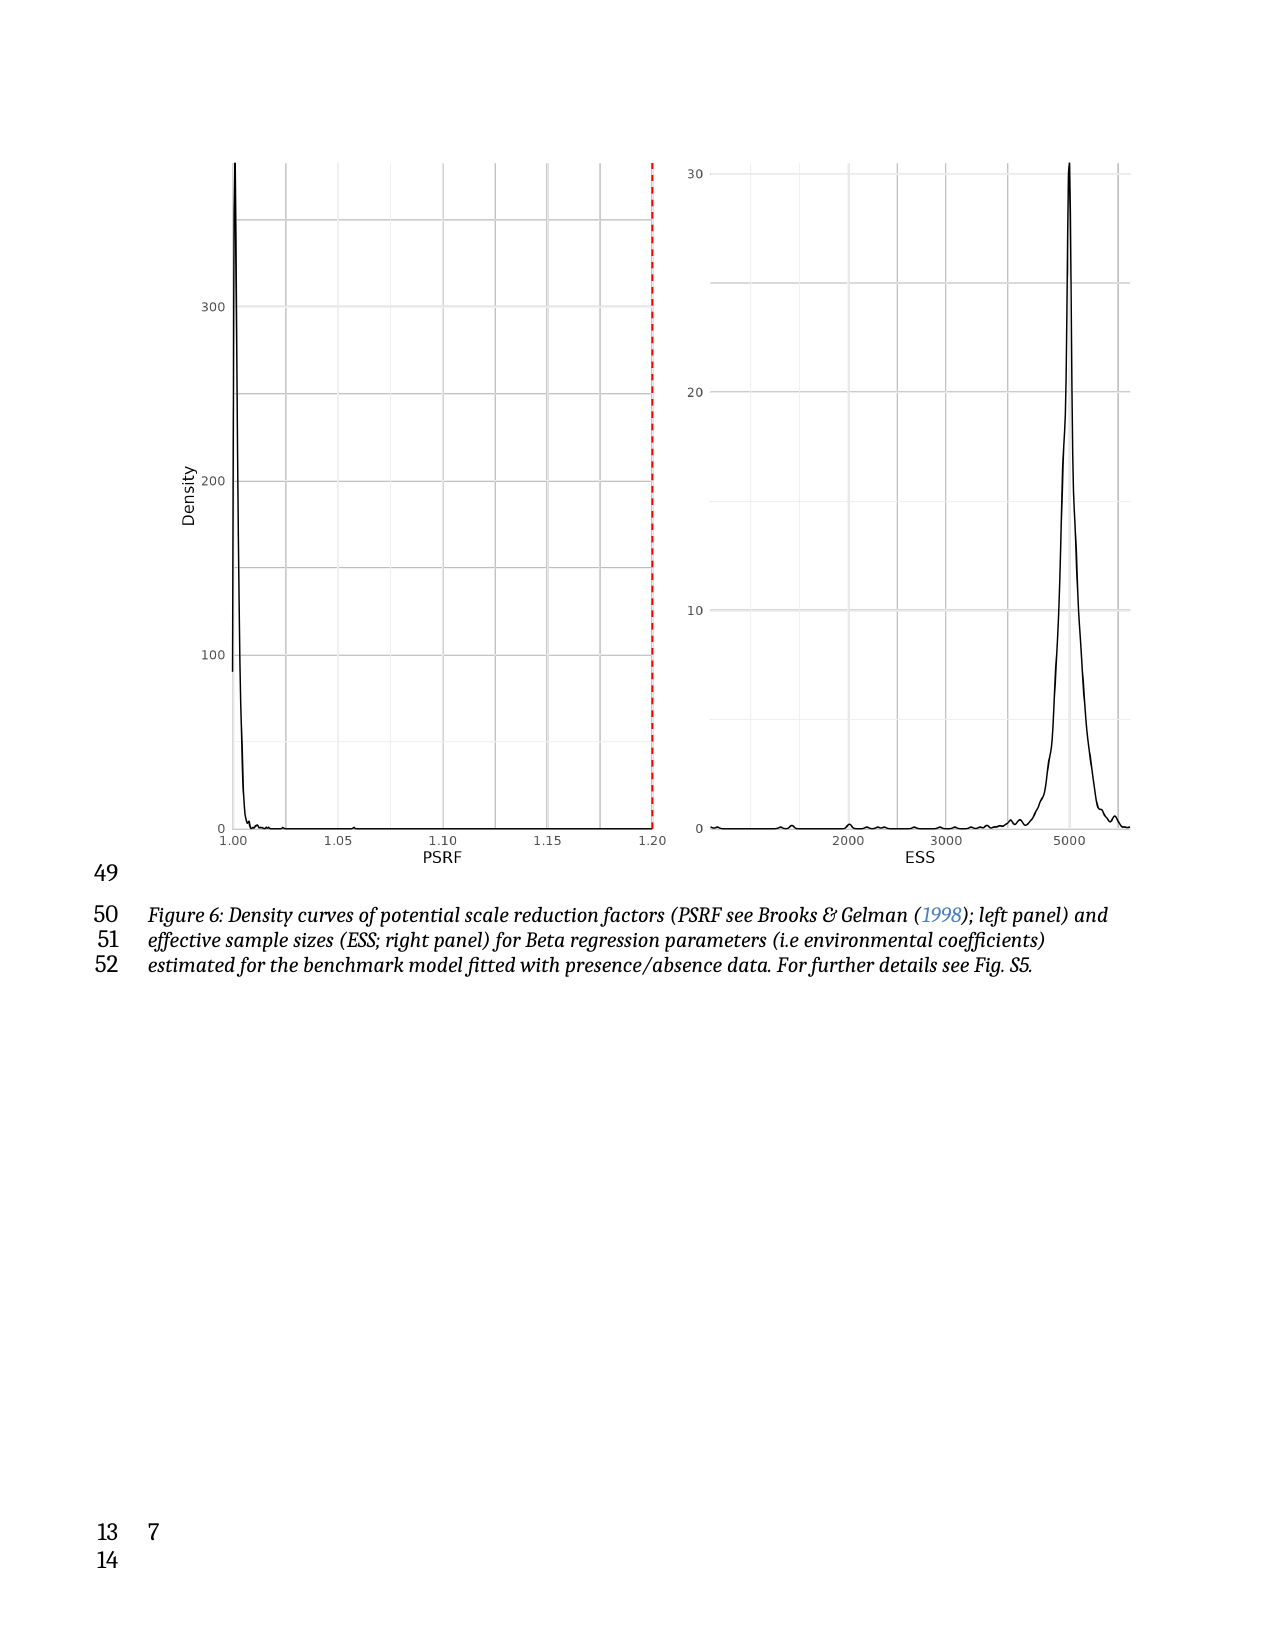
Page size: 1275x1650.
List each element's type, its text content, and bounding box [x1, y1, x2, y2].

picture [166, 147, 1146, 882]
text Figure 6: Density curves of potential scale reduction factors (PSRF see Brooks & Gelman (1998); left panel) and effective sample sizes (ESS; right panel) for Beta regression parameters (i.e environmental coefficients) estimated for the benchmark model fitted with presence/absence data. For further details see Fig. S5. [148, 903, 1127, 978]
